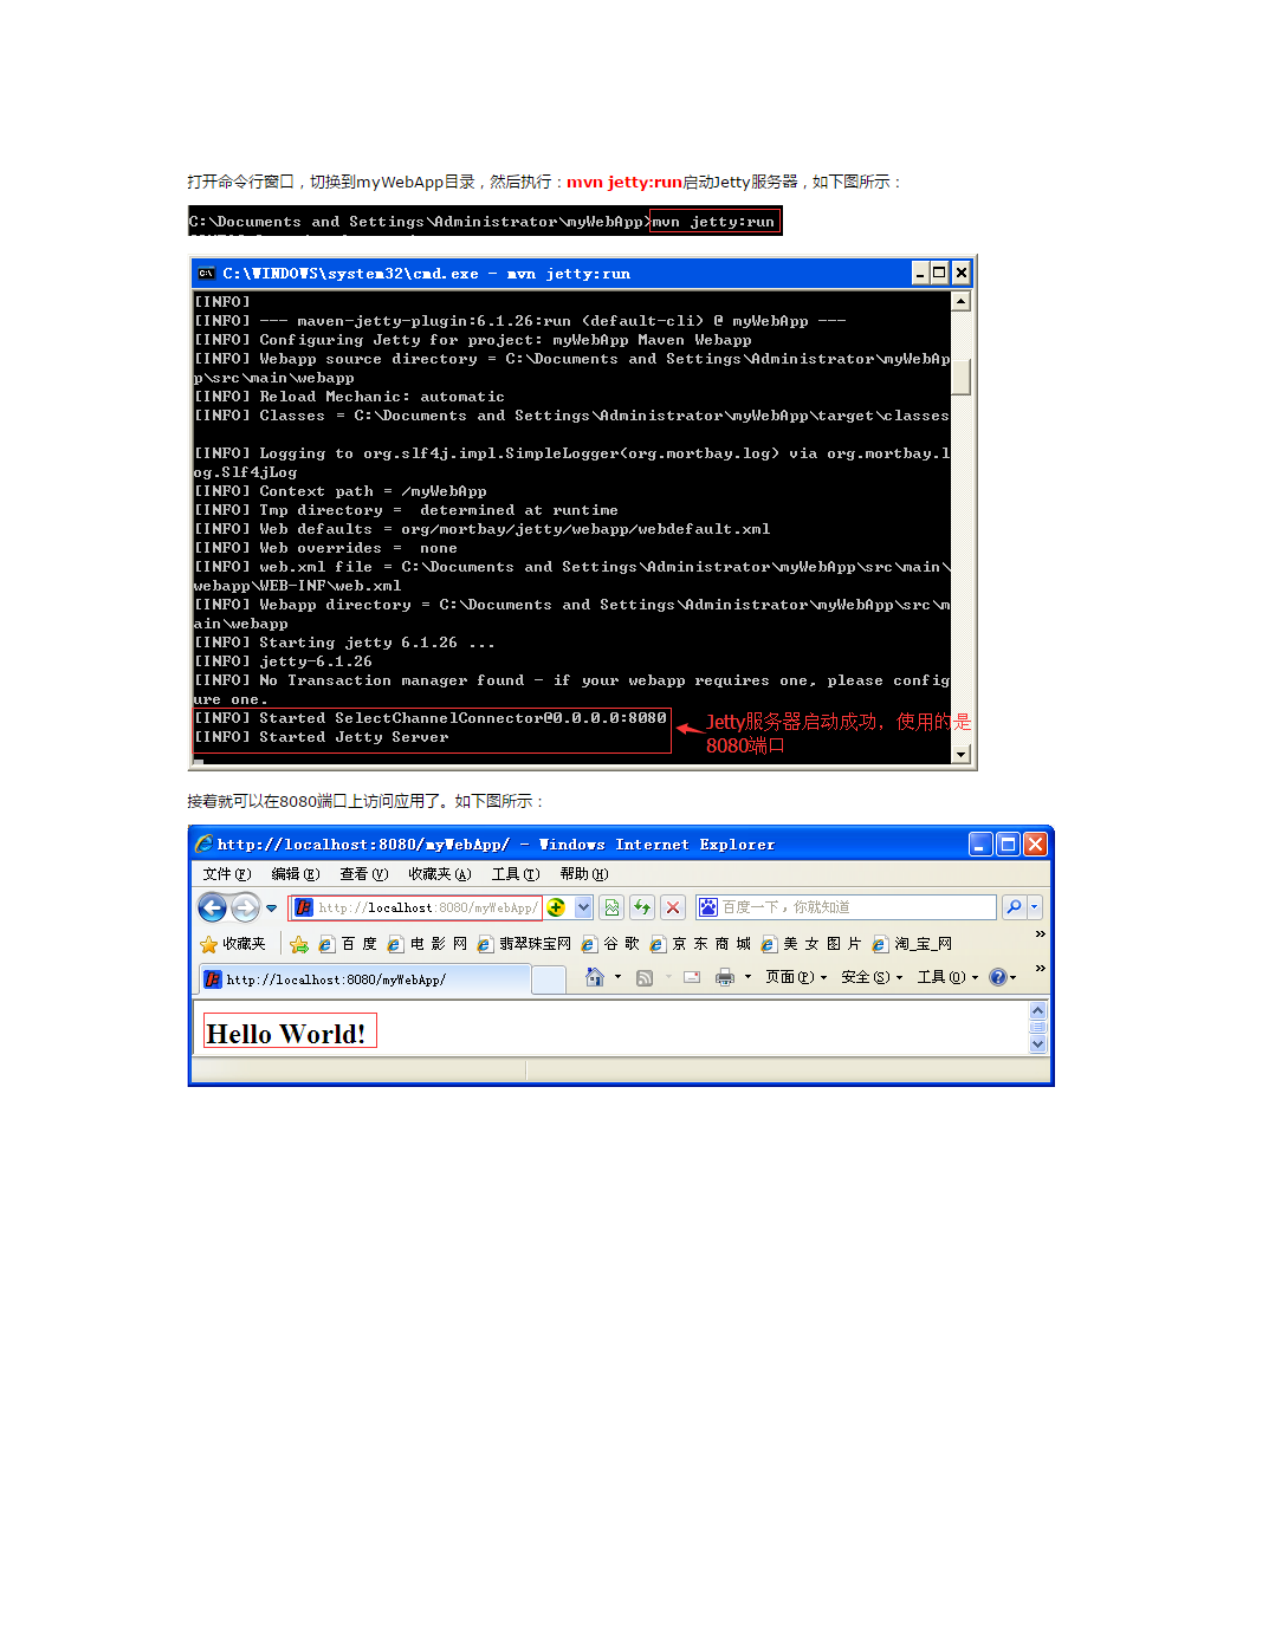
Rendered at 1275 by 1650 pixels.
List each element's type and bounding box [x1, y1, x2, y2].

picture [187, 158, 1087, 1093]
